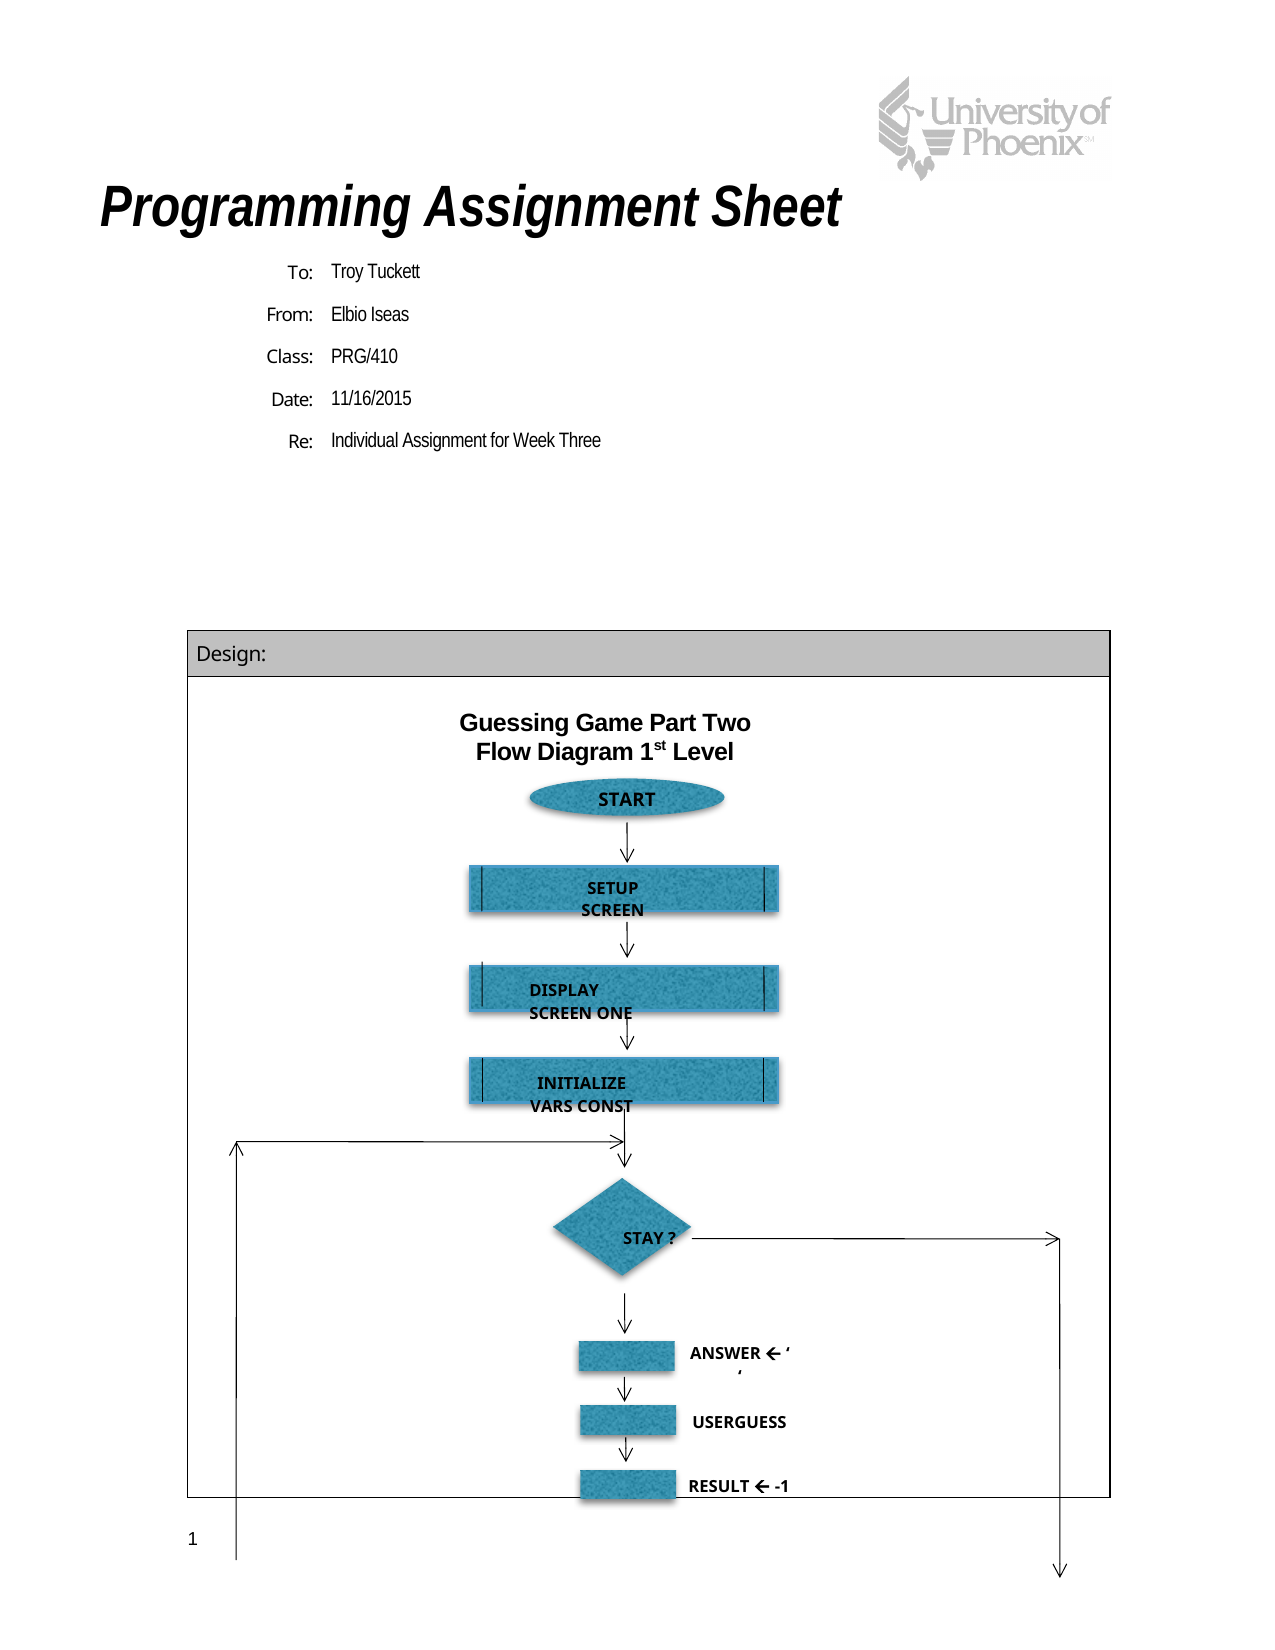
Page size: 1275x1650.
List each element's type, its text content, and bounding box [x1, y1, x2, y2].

table_header To: [196, 251, 322, 293]
picture [529, 778, 725, 816]
picture [483, 1059, 763, 1101]
table_cell From: [196, 293, 322, 336]
picture [471, 868, 481, 910]
picture [483, 868, 763, 910]
table_header Troy Tuckett [323, 251, 1183, 293]
table_cell Individual Assignment for Week Three [323, 420, 1183, 462]
table_cell 11/16/2015 [323, 378, 1183, 420]
picture [553, 1178, 692, 1276]
picture [765, 868, 777, 910]
picture [471, 1059, 482, 1101]
picture [765, 967, 777, 1009]
table_header Design: [188, 631, 1109, 676]
table_cell Date: [196, 378, 322, 420]
picture [578, 1341, 675, 1371]
table_cell PRG/410 [323, 336, 1183, 378]
table_cell Elbio Iseas [323, 293, 1183, 336]
picture [471, 967, 763, 1009]
table_cell Re: [196, 420, 322, 462]
table_cell Class: [196, 336, 322, 378]
picture [764, 1059, 777, 1101]
picture [580, 1405, 677, 1435]
picture [878, 76, 1112, 181]
text Programming Assignment Sheet [101, 172, 1001, 239]
table_cell Guessing Game Part Two Flow Diagram 1st Level [188, 677, 1109, 1497]
picture [580, 1470, 677, 1499]
